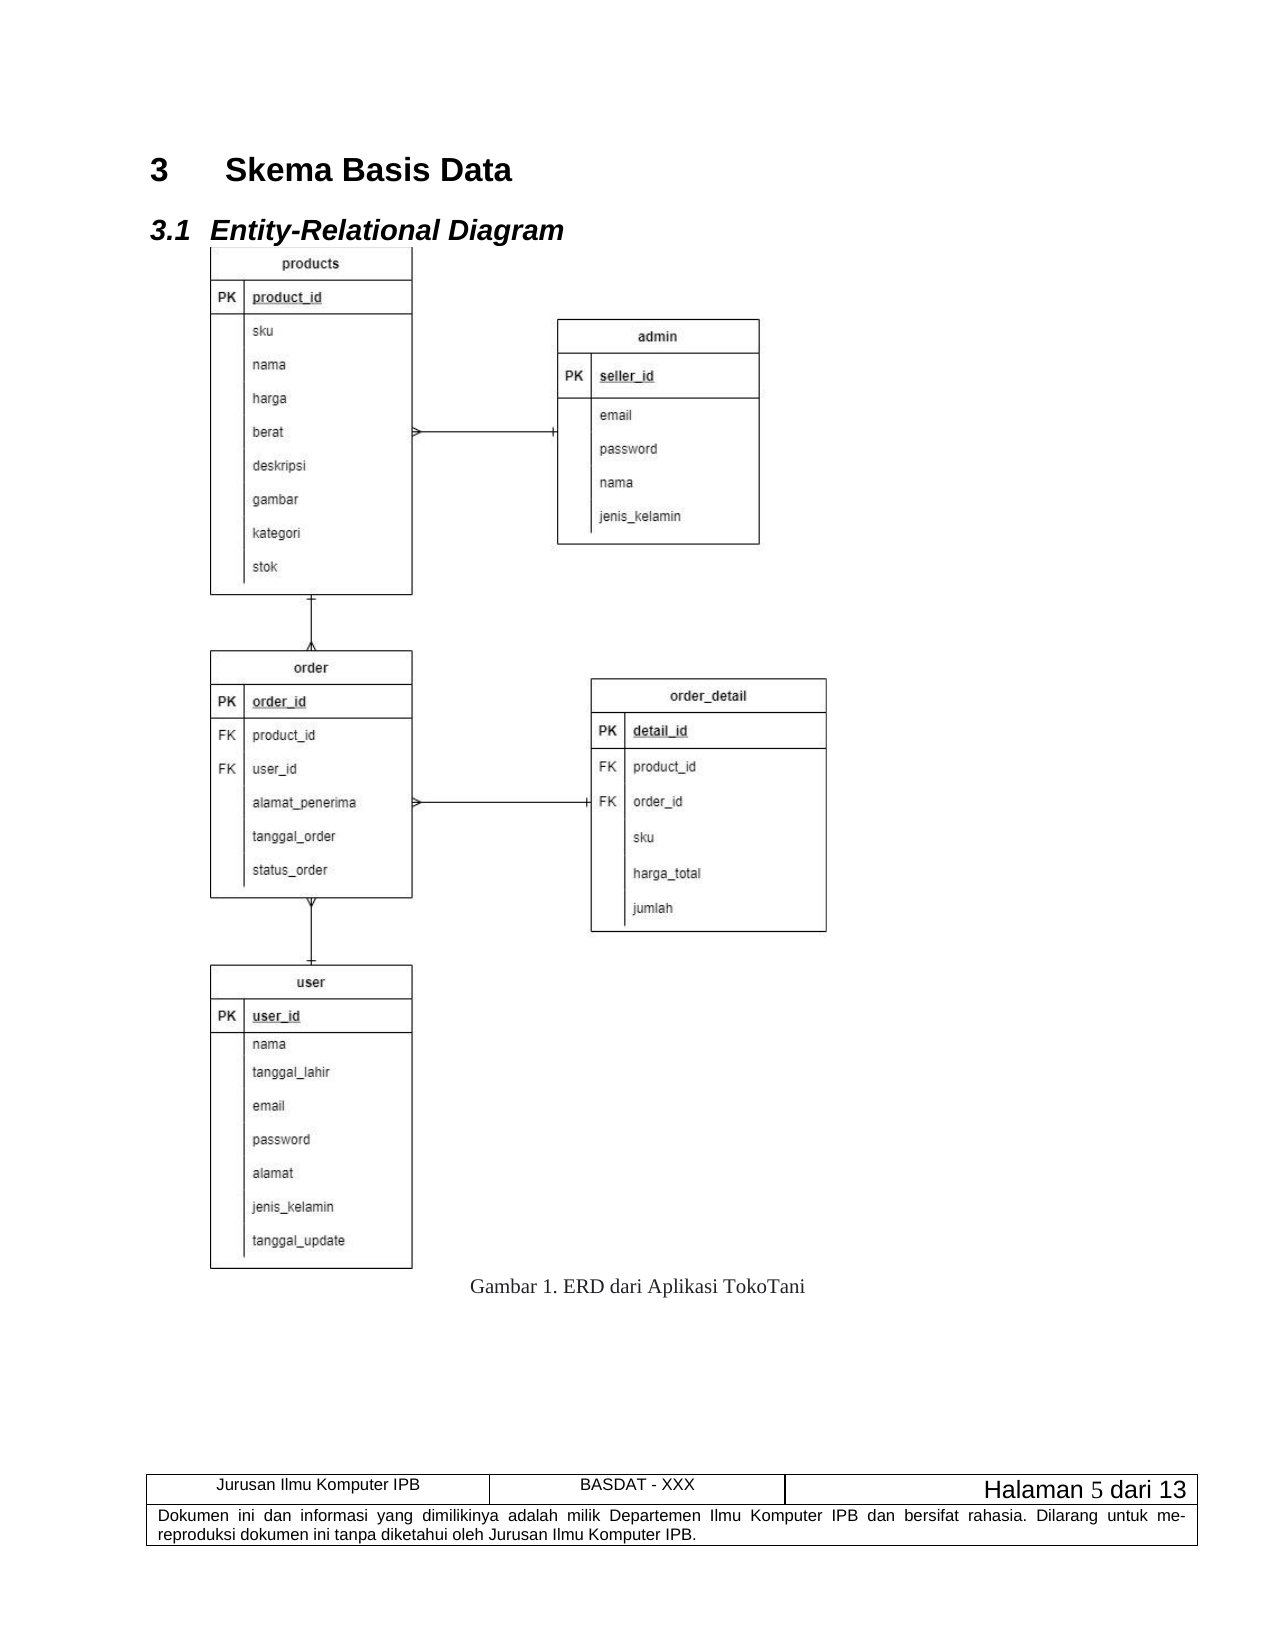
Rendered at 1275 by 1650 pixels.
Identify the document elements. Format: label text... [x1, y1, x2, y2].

text Gambar 1. ERD dari Aplikasi TokoTani [150, 1274, 1125, 1298]
subtitle Skema Basis Data [150, 150, 1125, 188]
picture [210, 247, 827, 1269]
